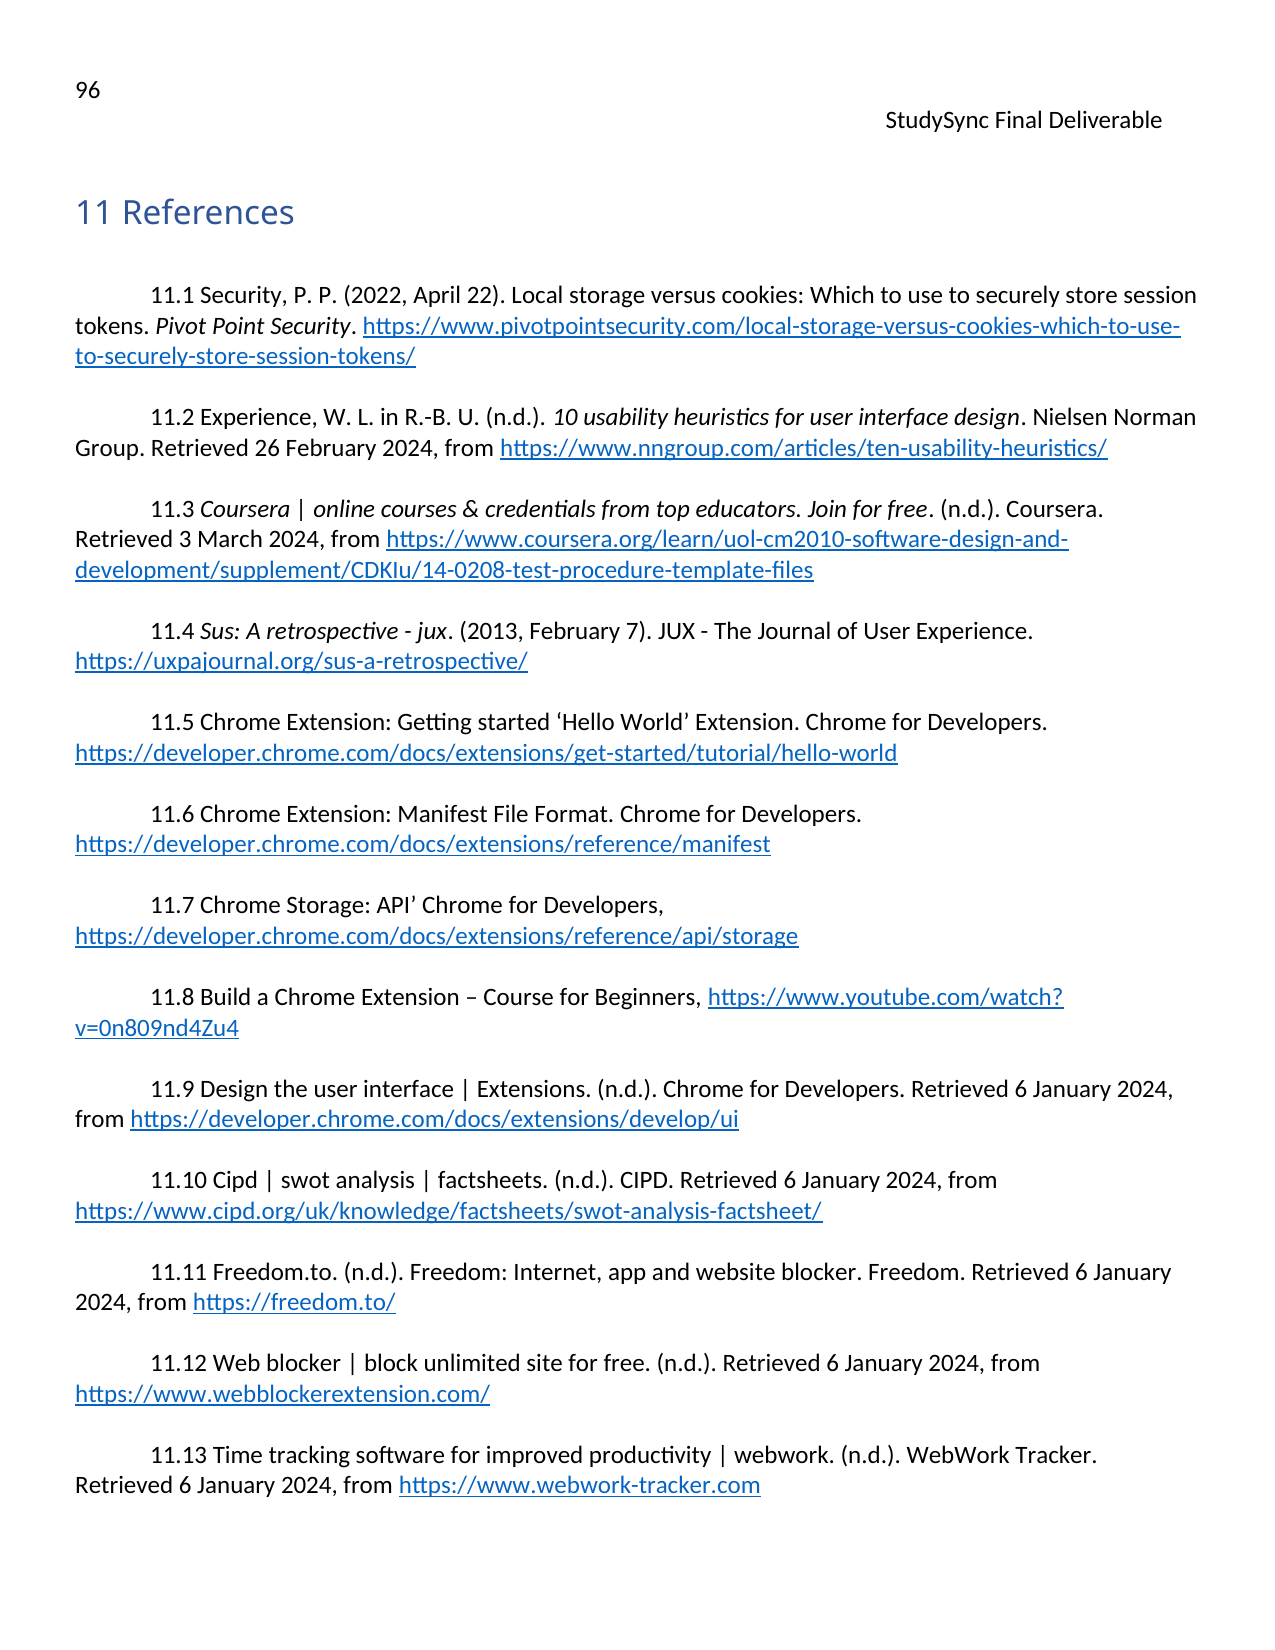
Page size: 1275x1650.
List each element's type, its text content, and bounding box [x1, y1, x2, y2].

text 11.1 Security, P. P. (2022, April 22). Local storage versus cookies: Which to use to securely store session tokens. Pivot Point Security. https://www.pivotpointsecurity.com/local-storage-versus-cookies-which-to-use-to-securely-store-session-tokens/ [75, 279, 1200, 371]
text 11.13 Time tracking software for improved productivity | webwork. (n.d.). WebWork Tracker. Retrieved 6 January 2024, from https://www.webwork-tracker.com [75, 1439, 1200, 1500]
subtitle 11 References [75, 188, 1200, 234]
text 11.11 Freedom.to. (n.d.). Freedom: Internet, app and website blocker. Freedom. Retrieved 6 January 2024, from https://freedom.to/ [75, 1256, 1200, 1317]
text 11.9 Design the user interface | Extensions. (n.d.). Chrome for Developers. Retrieved 6 January 2024, from https://developer.chrome.com/docs/extensions/develop/ui [75, 1073, 1200, 1134]
text 11.12 Web blocker | block unlimited site for free. (n.d.). Retrieved 6 January 2024, from [75, 1347, 1200, 1378]
text 11.8 Build a Chrome Extension – Course for Beginners, https://www.youtube.com/watch?v=0n809nd4Zu4 [75, 981, 1200, 1042]
text 11.6 Chrome Extension: Manifest File Format. Chrome for Developers. https://developer.chrome.com/docs/extensions/reference/manifest [75, 798, 1200, 859]
text 11.10 Cipd | swot analysis | factsheets. (n.d.). CIPD. Retrieved 6 January 2024, from https://www.cipd.org/uk/knowledge/factsheets/swot-analysis-factsheet/ [75, 1164, 1200, 1225]
text 11.4 Sus: A retrospective - jux. (2013, February 7). JUX - The Journal of User Experience. https://uxpajournal.org/sus-a-retrospective/ [75, 615, 1200, 676]
text 11.3 Coursera | online courses & credentials from top educators. Join for free. (n.d.). Coursera. Retrieved 3 March 2024, from https://www.coursera.org/learn/uol-cm2010-software-design-and-development/supplement/CDKIu/14-0208-test-procedure-template-files [75, 493, 1200, 584]
text 11.5 Chrome Extension: Getting started ‘Hello World’ Extension. Chrome for Developers. https://developer.chrome.com/docs/extensions/get-started/tutorial/hello-world [75, 707, 1200, 768]
text 11.7 Chrome Storage: API’ Chrome for Developers, https://developer.chrome.com/docs/extensions/reference/api/storage [75, 890, 1200, 951]
text 11.2 Experience, W. L. in R.-B. U. (n.d.). 10 usability heuristics for user interface design. Nielsen Norman Group. Retrieved 26 February 2024, from https://www.nngroup.com/articles/ten-usability-heuristics/ [75, 401, 1200, 462]
text https://www.webblockerextension.com/ [75, 1378, 1200, 1408]
